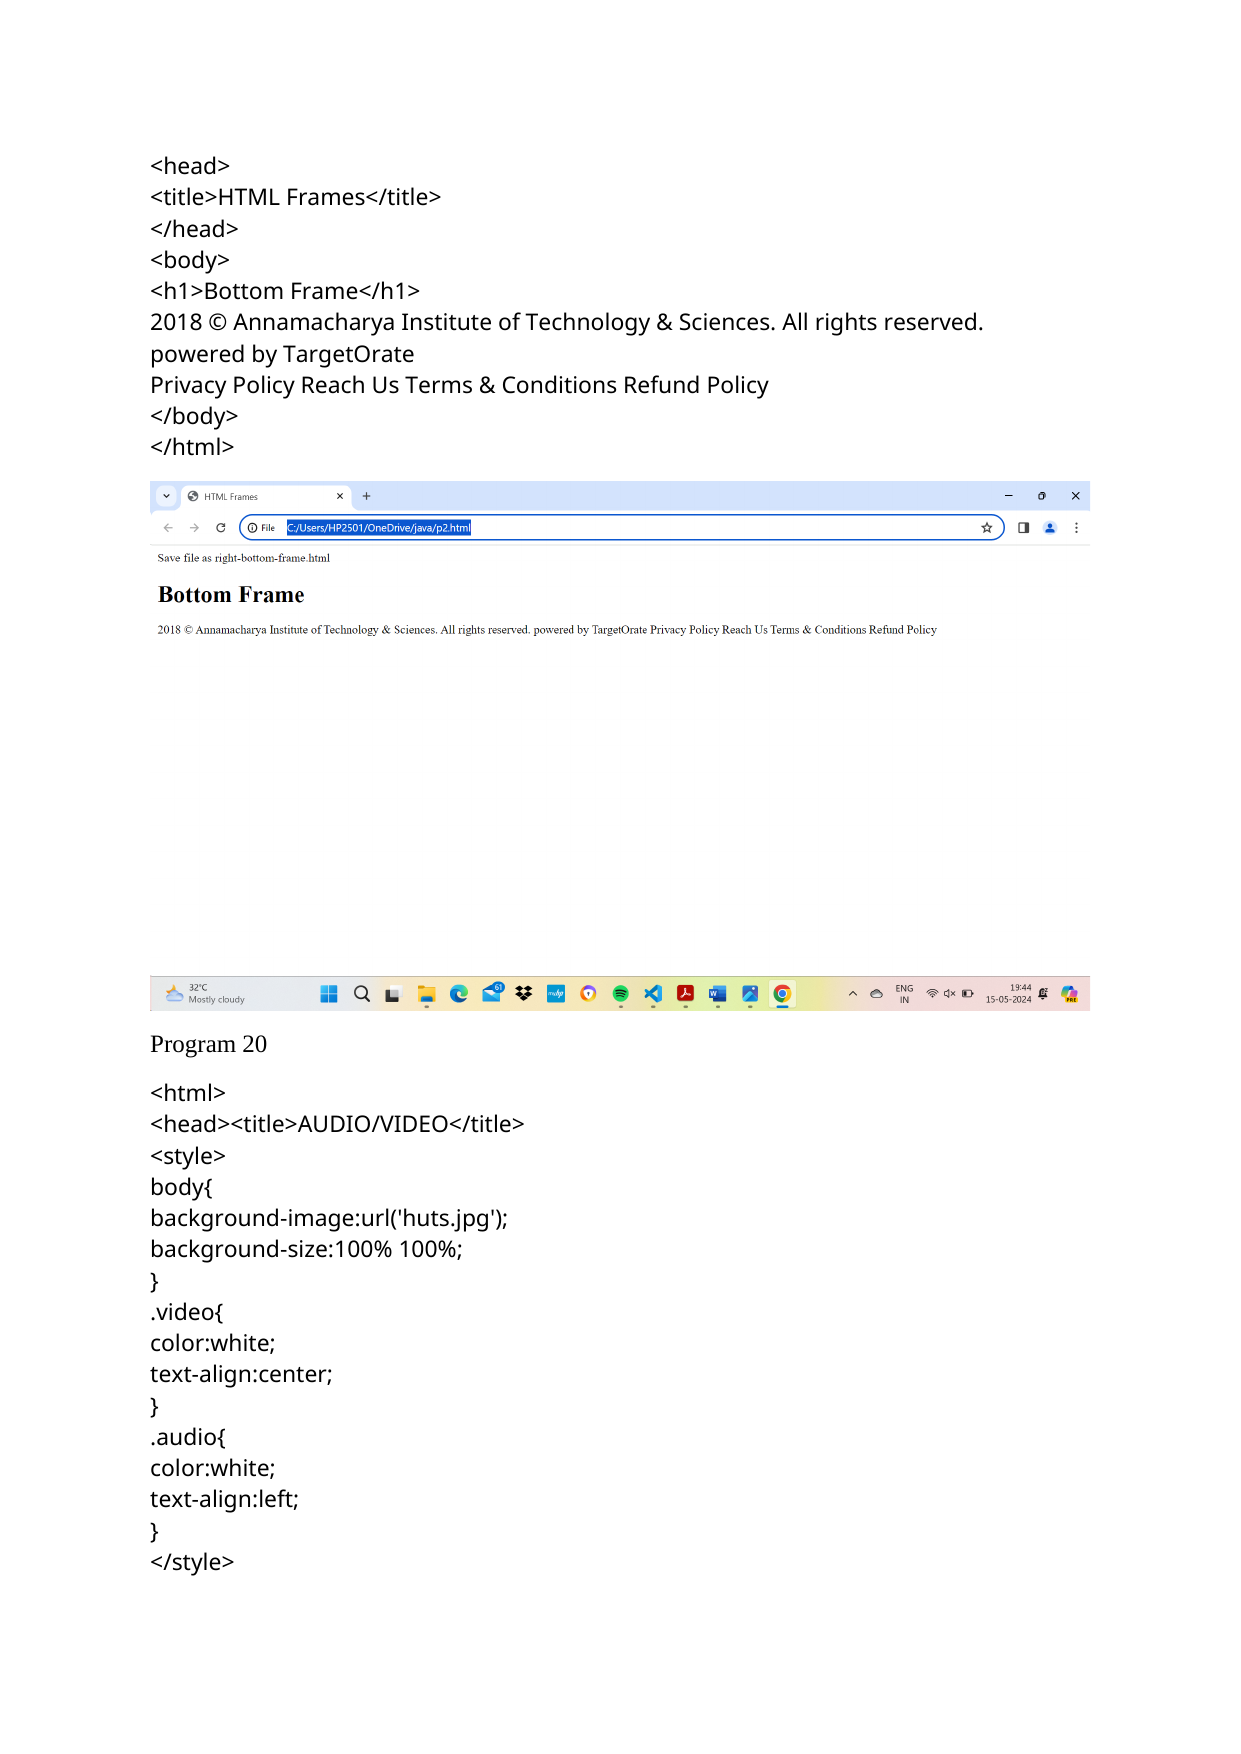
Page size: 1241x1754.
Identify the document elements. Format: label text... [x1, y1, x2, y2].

text <title>HTML Frames</title> [150, 181, 1090, 212]
text .audio{ [150, 1421, 1090, 1452]
text </html> [150, 431, 1090, 462]
text background-size:100% 100%; [150, 1233, 1090, 1264]
text } [150, 1264, 1090, 1296]
text } [150, 1389, 1090, 1421]
text <h1>Bottom Frame</h1> [150, 275, 1090, 306]
text body{ [150, 1171, 1090, 1202]
text .video{ [150, 1296, 1090, 1327]
text Privacy Policy Reach Us Terms & Conditions Refund Policy [150, 369, 1090, 400]
text <style> [150, 1139, 1090, 1171]
text </style> [150, 1546, 1090, 1577]
text text-align:center; [150, 1358, 1090, 1389]
text <body> [150, 244, 1090, 275]
text color:white; [150, 1452, 1090, 1483]
picture [150, 481, 1091, 1011]
text Program 20 [150, 1029, 1090, 1058]
text } [150, 1514, 1090, 1546]
text 2018 © Annamacharya Institute of Technology & Sciences. All rights reserved. [150, 306, 1090, 337]
text background-image:url('huts.jpg'); [150, 1202, 1090, 1233]
text <head> [150, 150, 1090, 181]
text powered by TargetOrate [150, 337, 1090, 369]
text <head><title>AUDIO/VIDEO</title> [150, 1108, 1090, 1139]
text <html> [150, 1077, 1090, 1108]
text color:white; [150, 1327, 1090, 1358]
text </head> [150, 212, 1090, 244]
text </body> [150, 400, 1090, 431]
text text-align:left; [150, 1483, 1090, 1514]
